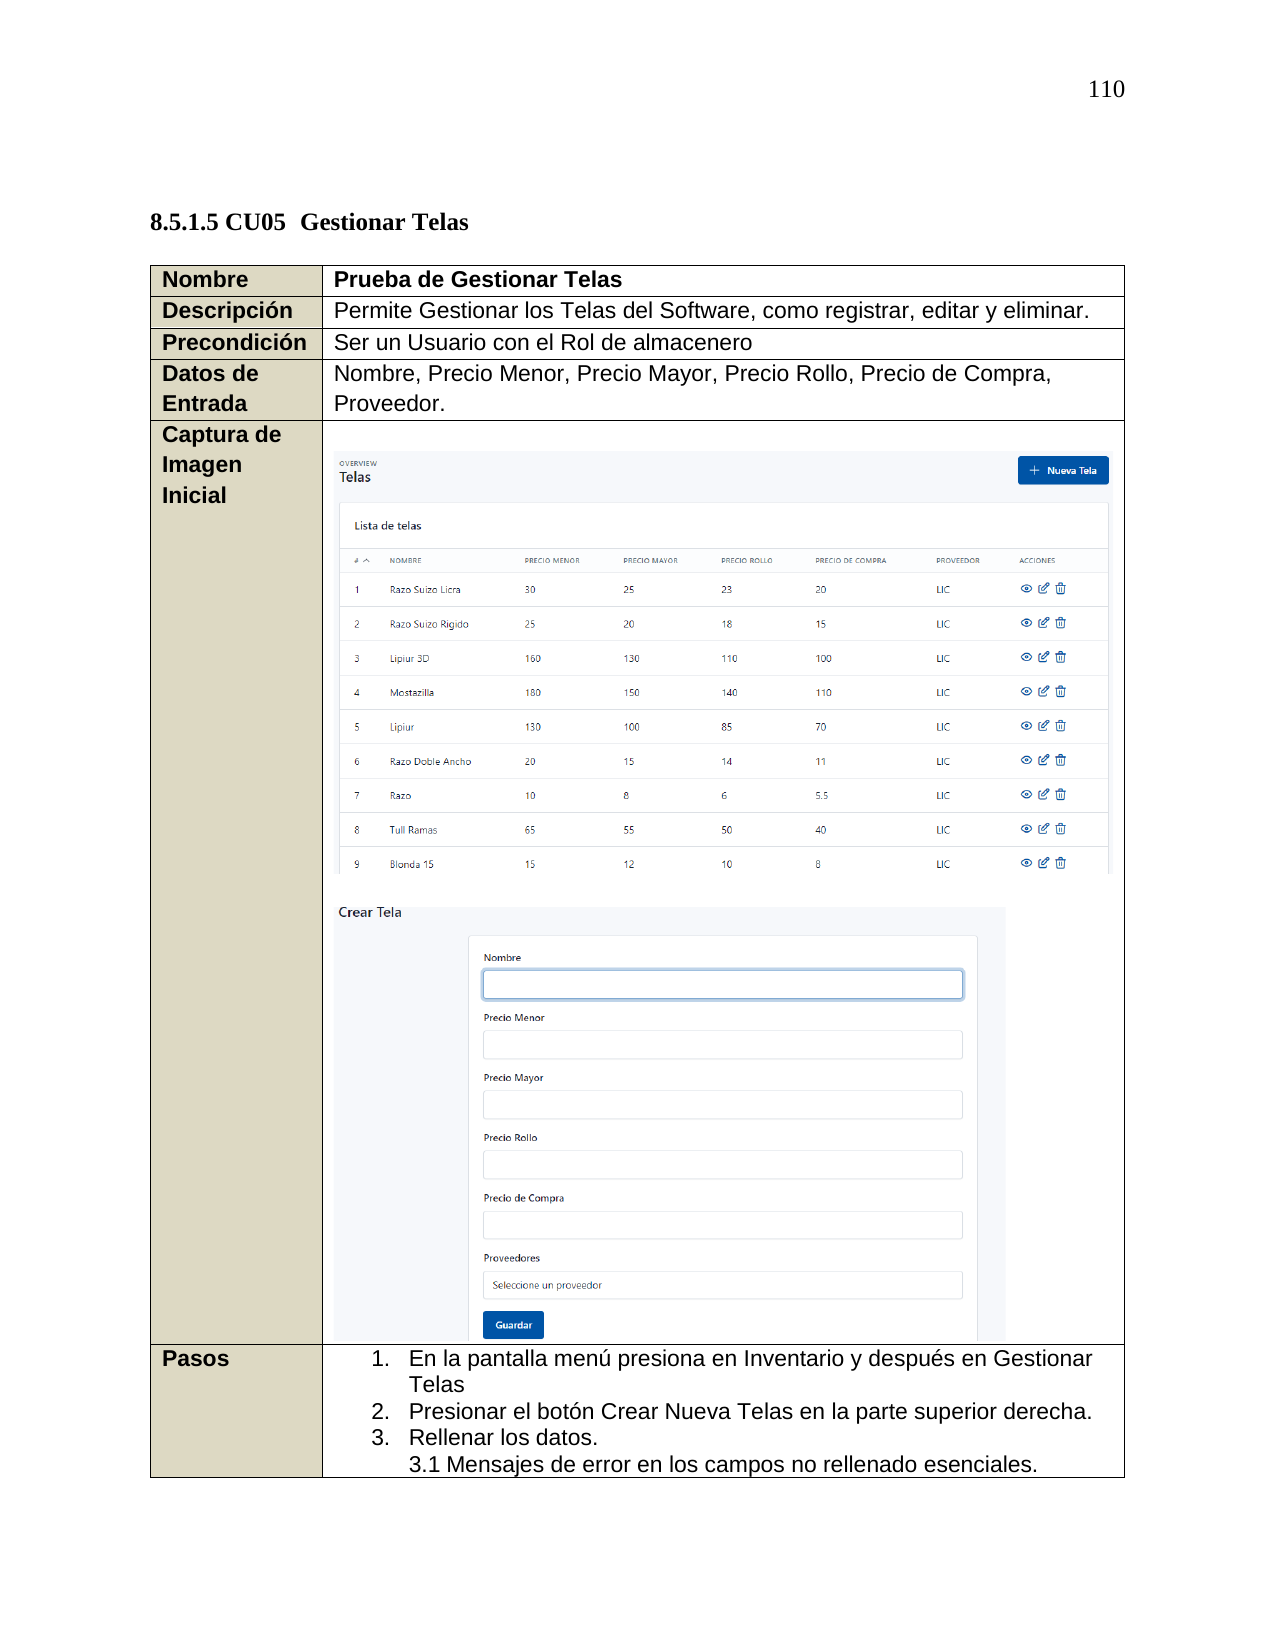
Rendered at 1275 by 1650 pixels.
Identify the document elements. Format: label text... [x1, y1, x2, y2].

table_cell Captura de Imagen Inicial [151, 421, 322, 1344]
table_cell Ser un Usuario con el Rol de almacenero [323, 329, 1124, 359]
table_header Nombre [151, 266, 322, 296]
table_cell Precondición [151, 329, 322, 359]
table_cell Descripción [151, 297, 322, 327]
table_cell [323, 421, 1124, 1344]
subtitle CU05 Gestionar Telas [150, 207, 1125, 236]
picture [333, 451, 1114, 874]
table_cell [323, 1345, 1124, 1477]
table_cell Datos de Entrada [151, 360, 322, 420]
table_cell Nombre, Precio Menor, Precio Mayor, Precio Rollo, Precio de Compra, Proveedor. [323, 360, 1124, 420]
table_cell Pasos [151, 1345, 322, 1477]
table_header Prueba de Gestionar Telas [323, 266, 1124, 296]
picture [333, 907, 1006, 1341]
table_cell Permite Gestionar los Telas del Software, como registrar, editar y eliminar. [323, 297, 1124, 327]
